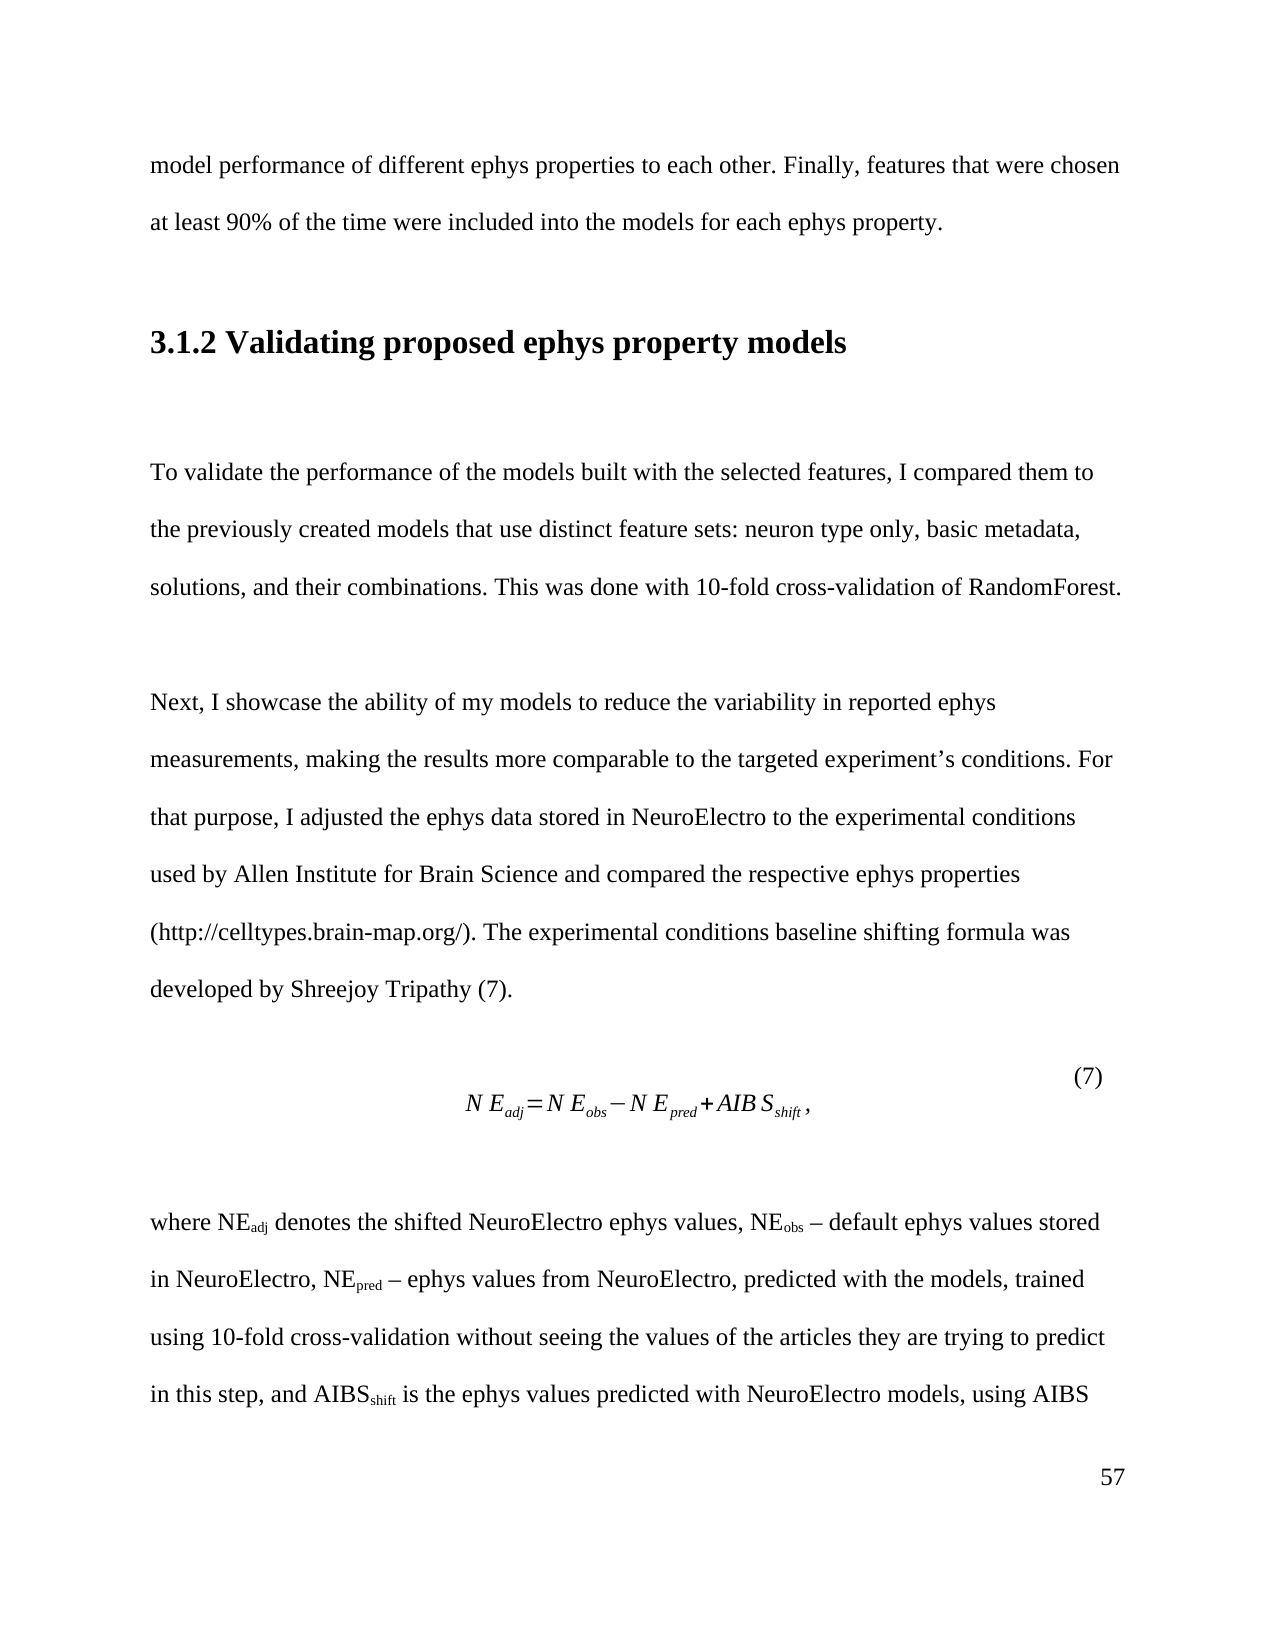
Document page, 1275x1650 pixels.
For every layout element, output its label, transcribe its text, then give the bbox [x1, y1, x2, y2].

text To validate the performance of the models built with the selected features, I compared them to the previously created models that use distinct feature sets: neuron type only, basic metadata, solutions, and their combinations. This was done with 10-fold cross-validation of RandomForest. [150, 457, 1125, 600]
text Next, I showcase the ability of my models to reduce the variability in reported ephys measurements, making the results more comparable to the targeted experiment’s conditions. For that purpose, I adjusted the ephys data stored in NeuroElectro to the experimental conditions used by Allen Institute for Brain Science and compared the respective ephys properties (http://celltypes.brain-map.org/). The experimental conditions baseline shifting formula was developed by Shreejoy Tripathy (7). [150, 687, 1125, 1003]
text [150, 150, 1125, 236]
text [150, 1207, 1125, 1408]
subtitle Validating proposed ephys property models [150, 322, 1125, 361]
